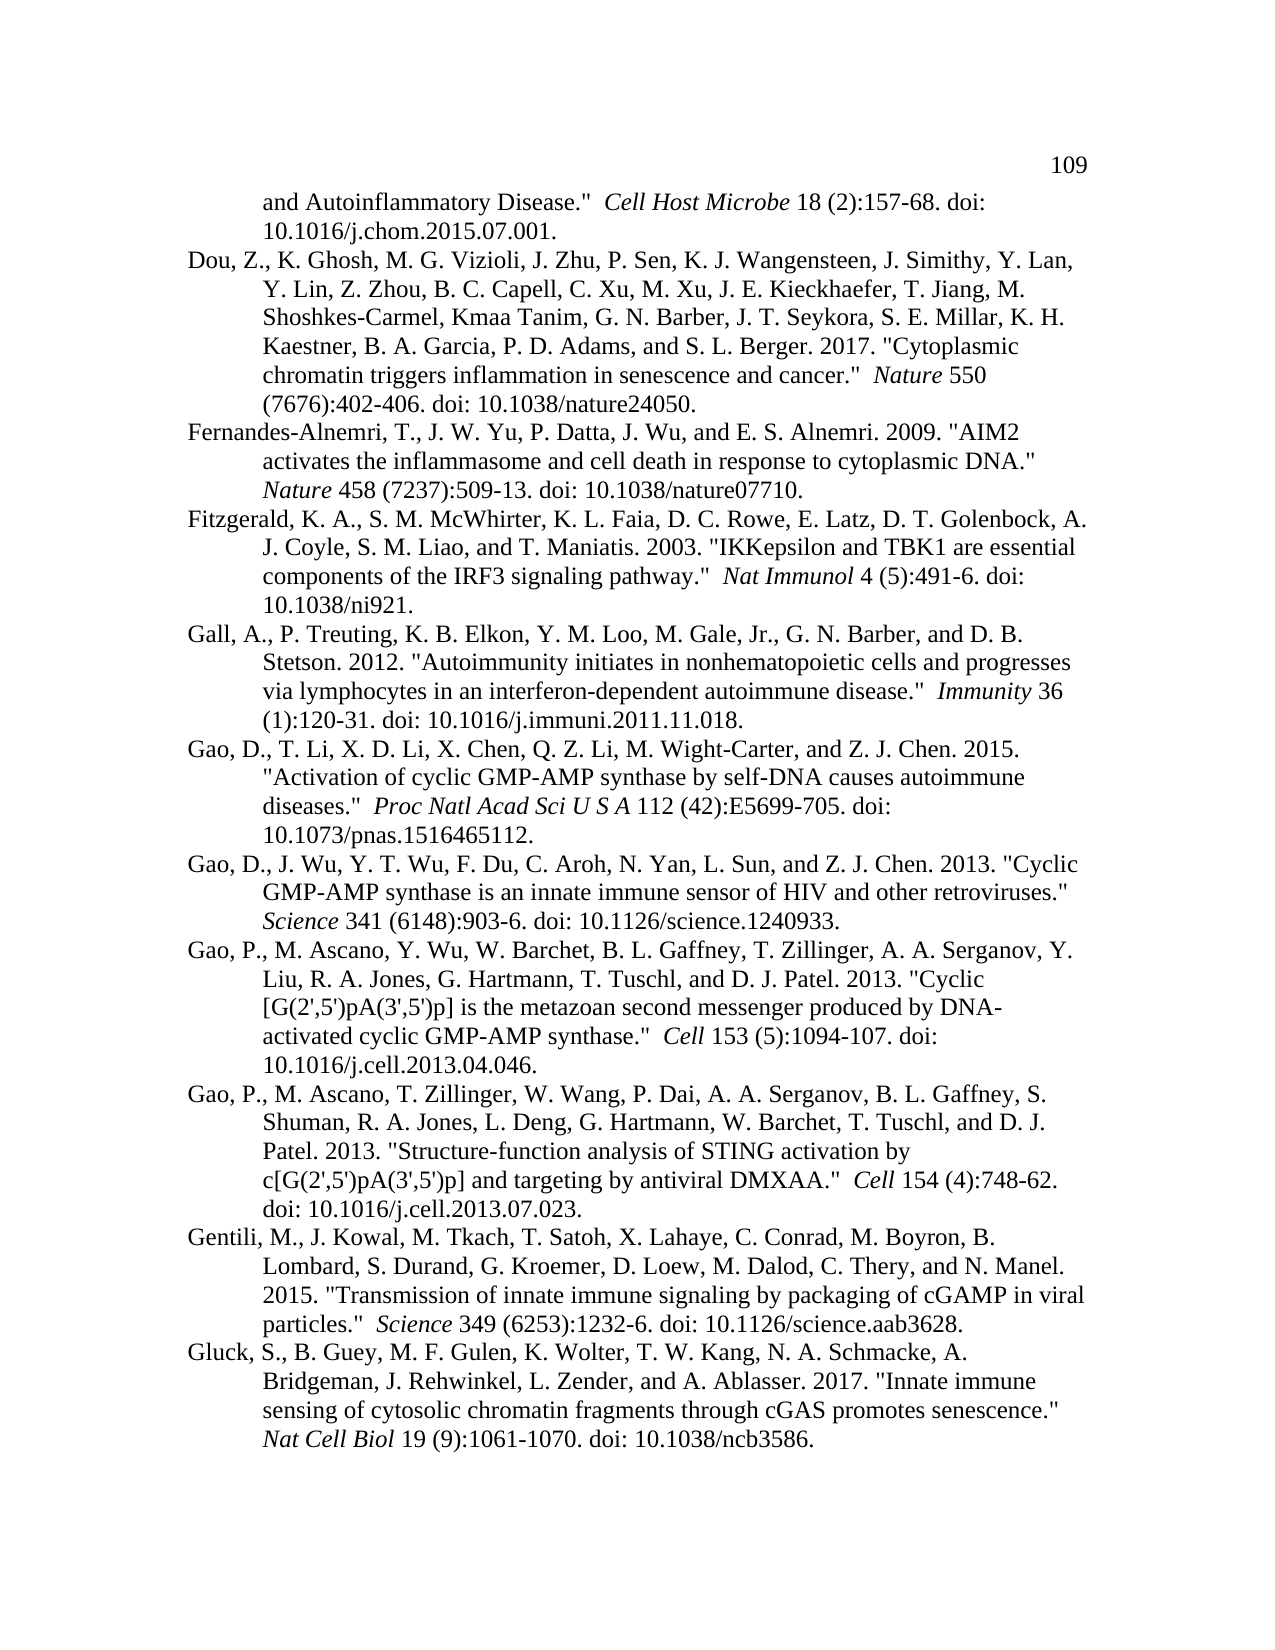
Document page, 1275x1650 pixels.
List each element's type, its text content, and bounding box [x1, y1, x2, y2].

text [187, 187, 1087, 245]
text Gao, P., M. Ascano, T. Zillinger, W. Wang, P. Dai, A. A. Serganov, B. L. Gaffney, S. Shuman, R. A. Jones, L. Deng, G. Hartmann, W. Barchet, T. Tuschl, and D. J. Patel. 2013. "Structure-function analysis of STING activation by c[G(2',5')pA(3',5')p] and targeting by antiviral DMXAA." Cell 154 (4):748-62. doi: 10.1016/j.cell.2013.07.023. [187, 1079, 1087, 1222]
text Gao, D., T. Li, X. D. Li, X. Chen, Q. Z. Li, M. Wight-Carter, and Z. J. Chen. 2015. "Activation of cyclic GMP-AMP synthase by self-DNA causes autoimmune diseases." Proc Natl Acad Sci U S A 112 (42):E5699-705. doi: 10.1073/pnas.1516465112. [187, 734, 1087, 849]
text Fernandes-Alnemri, T., J. W. Yu, P. Datta, J. Wu, and E. S. Alnemri. 2009. "AIM2 activates the inflammasome and cell death in response to cytoplasmic DNA." Nature 458 (7237):509-13. doi: 10.1038/nature07710. [187, 417, 1087, 504]
text Gluck, S., B. Guey, M. F. Gulen, K. Wolter, T. W. Kang, N. A. Schmacke, A. Bridgeman, J. Rehwinkel, L. Zender, and A. Ablasser. 2017. "Innate immune sensing of cytosolic chromatin fragments through cGAS promotes senescence." Nat Cell Biol 19 (9):1061-1070. doi: 10.1038/ncb3586. [187, 1337, 1087, 1452]
text Gall, A., P. Treuting, K. B. Elkon, Y. M. Loo, M. Gale, Jr., G. N. Barber, and D. B. Stetson. 2012. "Autoimmunity initiates in nonhematopoietic cells and progresses via lymphocytes in an interferon-dependent autoimmune disease." Immunity 36 (1):120-31. doi: 10.1016/j.immuni.2011.11.018. [187, 619, 1087, 734]
text Gentili, M., J. Kowal, M. Tkach, T. Satoh, X. Lahaye, C. Conrad, M. Boyron, B. Lombard, S. Durand, G. Kroemer, D. Loew, M. Dalod, C. Thery, and N. Manel. 2015. "Transmission of innate immune signaling by packaging of cGAMP in viral particles." Science 349 (6253):1232-6. doi: 10.1126/science.aab3628. [187, 1222, 1087, 1337]
text Dou, Z., K. Ghosh, M. G. Vizioli, J. Zhu, P. Sen, K. J. Wangensteen, J. Simithy, Y. Lan, Y. Lin, Z. Zhou, B. C. Capell, C. Xu, M. Xu, J. E. Kieckhaefer, T. Jiang, M. Shoshkes-Carmel, Kmaa Tanim, G. N. Barber, J. T. Seykora, S. E. Millar, K. H. Kaestner, B. A. Garcia, P. D. Adams, and S. L. Berger. 2017. "Cytoplasmic chromatin triggers inflammation in senescence and cancer." Nature 550 (7676):402-406. doi: 10.1038/nature24050. [187, 245, 1087, 417]
text Gao, P., M. Ascano, Y. Wu, W. Barchet, B. L. Gaffney, T. Zillinger, A. A. Serganov, Y. Liu, R. A. Jones, G. Hartmann, T. Tuschl, and D. J. Patel. 2013. "Cyclic [G(2',5')pA(3',5')p] is the metazoan second messenger produced by DNA-activated cyclic GMP-AMP synthase." Cell 153 (5):1094-107. doi: 10.1016/j.cell.2013.04.046. [187, 935, 1087, 1079]
text Fitzgerald, K. A., S. M. McWhirter, K. L. Faia, D. C. Rowe, E. Latz, D. T. Golenbock, A. J. Coyle, S. M. Liao, and T. Maniatis. 2003. "IKKepsilon and TBK1 are essential components of the IRF3 signaling pathway." Nat Immunol 4 (5):491-6. doi: 10.1038/ni921. [187, 504, 1087, 619]
text Gao, D., J. Wu, Y. T. Wu, F. Du, C. Aroh, N. Yan, L. Sun, and Z. J. Chen. 2013. "Cyclic GMP-AMP synthase is an innate immune sensor of HIV and other retroviruses." Science 341 (6148):903-6. doi: 10.1126/science.1240933. [187, 849, 1087, 935]
